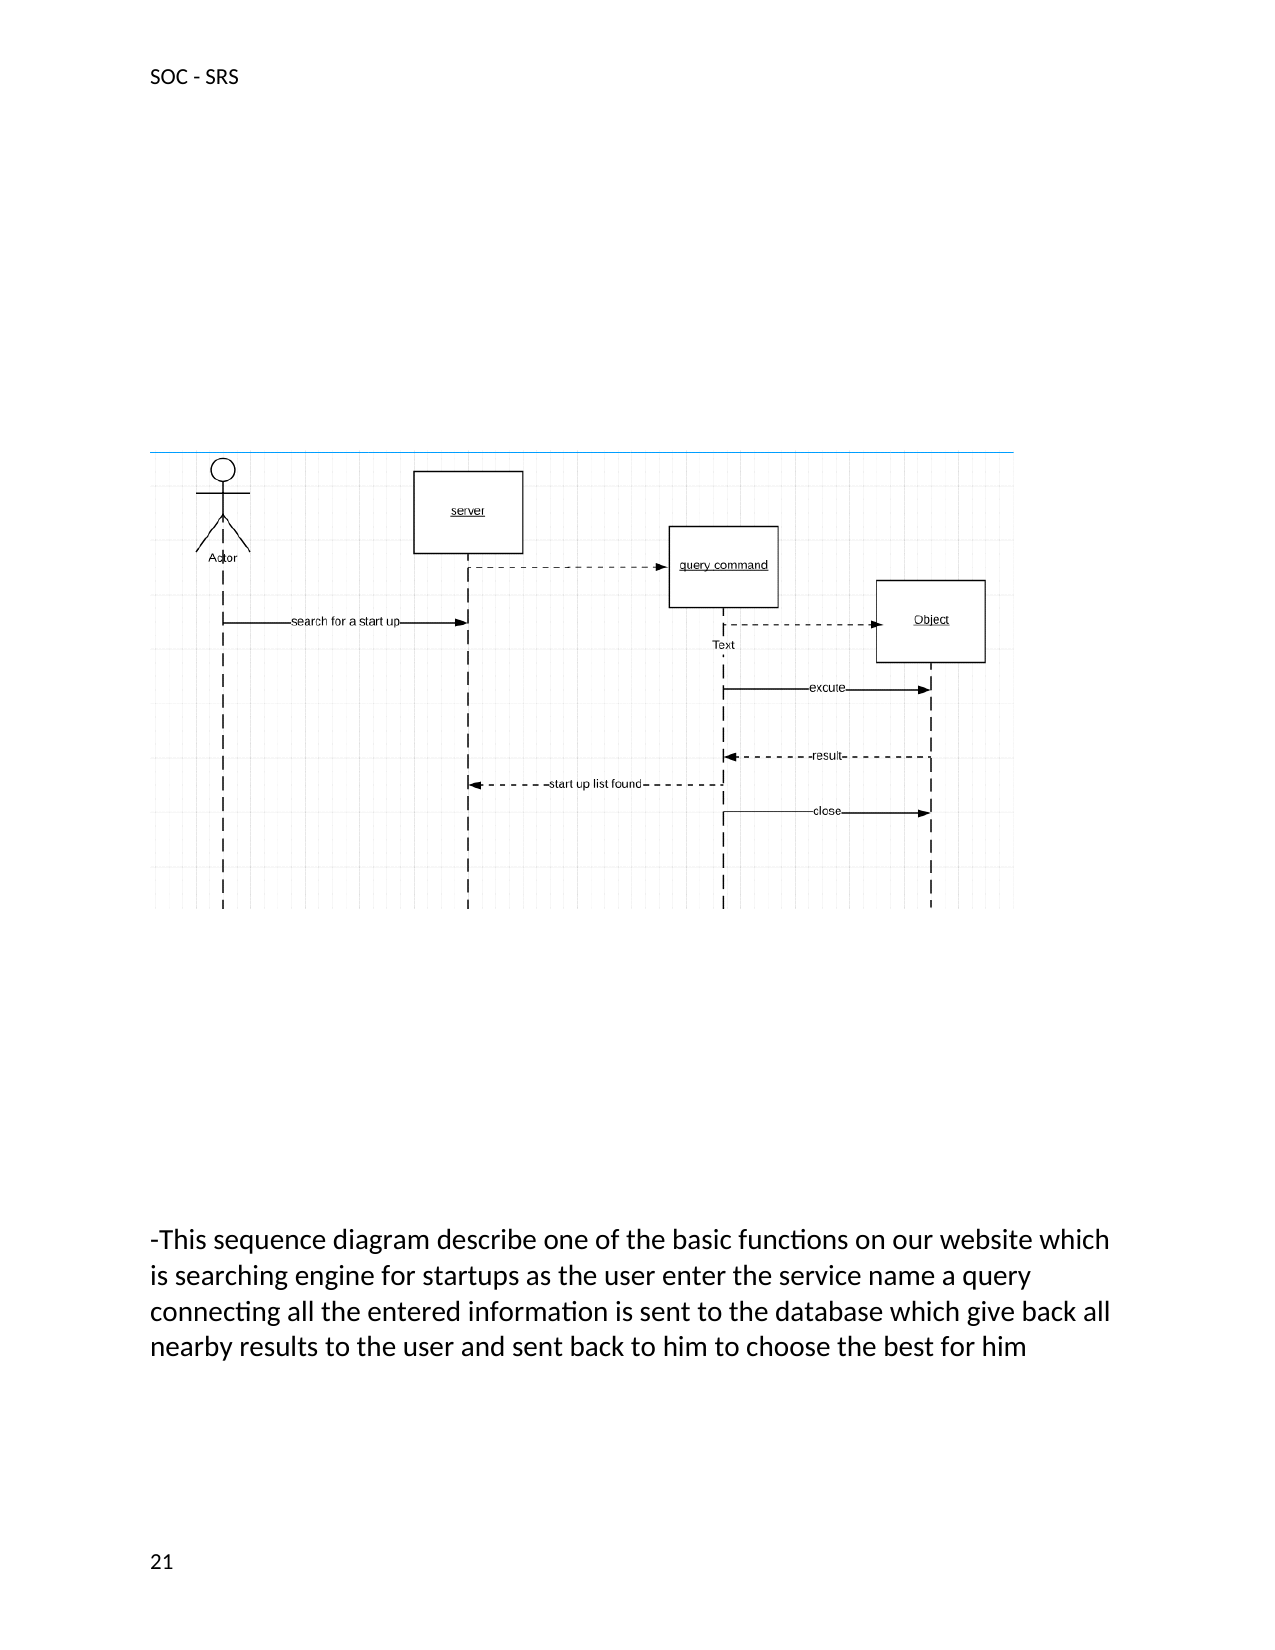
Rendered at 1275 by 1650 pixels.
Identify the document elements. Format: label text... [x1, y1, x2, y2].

text -This sequence diagram describe one of the basic functions on our website which is searching engine for startups as the user enter the service name a query connecting all the entered information is sent to the database which give back all nearby results to the user and sent back to him to choose the best for him [150, 1221, 1113, 1364]
picture [150, 450, 1014, 909]
